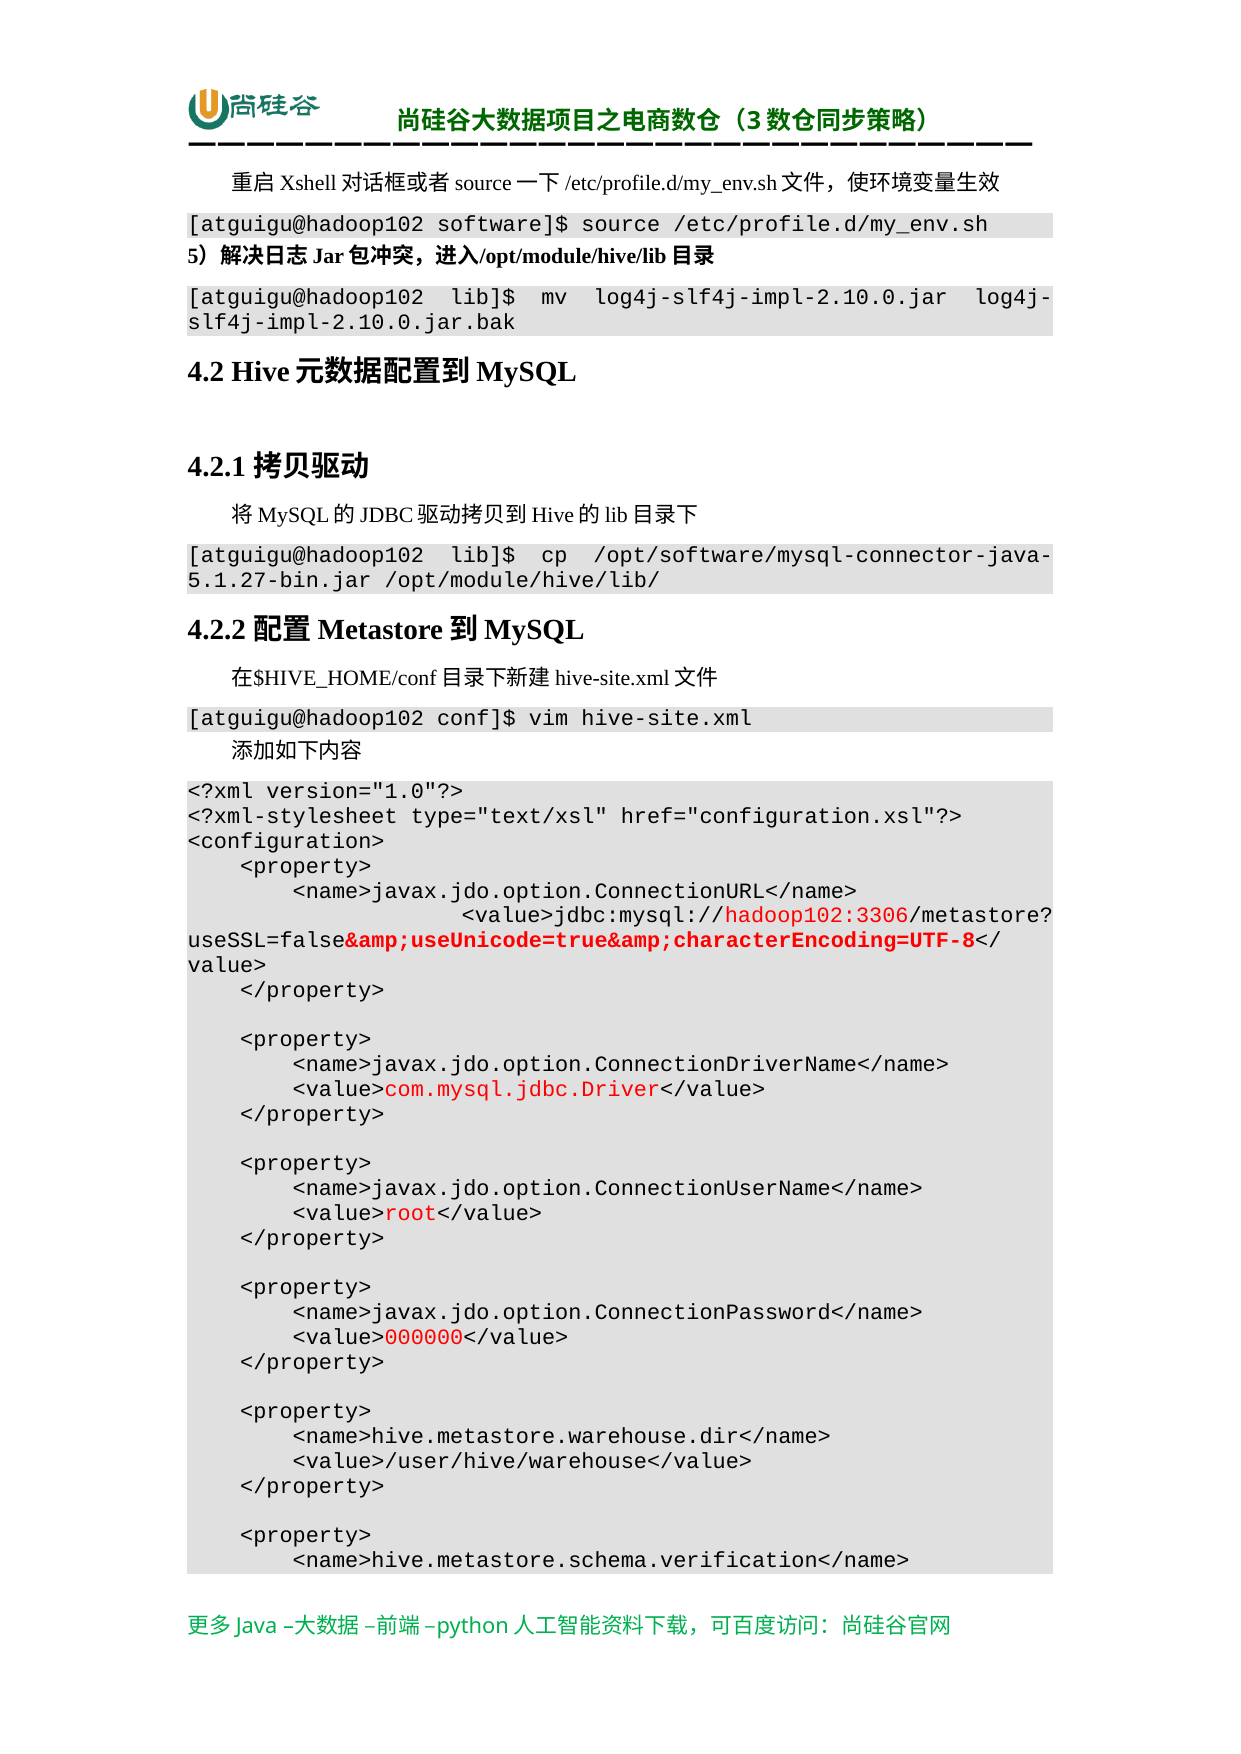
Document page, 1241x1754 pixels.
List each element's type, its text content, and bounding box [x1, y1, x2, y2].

text </property> [187, 979, 1053, 1004]
text <?xml version="1.0"?> [187, 781, 1053, 805]
text <name>hive.metastore.schema.verification</name> [187, 1549, 1053, 1574]
text <value>jdbc:mysql://hadoop102:3306/metastore?useSSL=false&amp;useUnicode=true&amp;characterEncoding=UTF-8</value> [187, 904, 1053, 979]
text <name>javax.jdo.option.ConnectionDriverName</name> [187, 1053, 1053, 1078]
text <value>com.mysql.jdbc.Driver</value> [187, 1078, 1053, 1103]
subtitle 4.2 Hive元数据配置到MySQL [187, 336, 1053, 401]
text <name>javax.jdo.option.ConnectionUserName</name> [187, 1177, 1053, 1202]
subtitle 4.2.1 拷贝驱动 [187, 431, 1053, 496]
text </property> [187, 1227, 1053, 1252]
text <name>javax.jdo.option.ConnectionPassword</name> [187, 1301, 1053, 1326]
text <property> [187, 1152, 1053, 1177]
text [atguigu@hadoop102 lib]$ cp /opt/software/mysql-connector-java-5.1.27-bin.jar /opt/module/hive/lib/ [187, 544, 1053, 594]
subtitle 4.2.2 配置Metastore到MySQL [187, 594, 1053, 659]
text <property> [187, 1028, 1053, 1053]
text <property> [187, 1400, 1053, 1425]
text <name>javax.jdo.option.ConnectionURL</name> [187, 880, 1053, 904]
text <property> [187, 1276, 1053, 1301]
text <value>root</value> [187, 1202, 1053, 1227]
text <value>/user/hive/warehouse</value> [187, 1450, 1053, 1475]
text [atguigu@hadoop102 software]$ source /etc/profile.d/my_env.sh [187, 213, 1053, 238]
text 将MySQL的JDBC驱动拷贝到Hive的lib目录下 [187, 496, 1053, 529]
text </property> [187, 1475, 1053, 1499]
picture [187, 88, 320, 130]
text <value>000000</value> [187, 1326, 1053, 1351]
text 5）解决日志Jar包冲突，进入/opt/module/hive/lib目录 [187, 238, 1053, 270]
text <configuration> [187, 830, 1053, 855]
text [atguigu@hadoop102 lib]$ mv log4j-slf4j-impl-2.10.0.jar log4j-slf4j-impl-2.10.0.jar.bak [187, 286, 1053, 336]
text </property> [187, 1351, 1053, 1376]
text <property> [187, 1524, 1053, 1549]
text <name>hive.metastore.warehouse.dir</name> [187, 1425, 1053, 1450]
text 重启Xshell对话框或者source一下 /etc/profile.d/my_env.sh文件，使环境变量生效 [187, 165, 1053, 197]
text </property> [187, 1103, 1053, 1128]
text [atguigu@hadoop102 conf]$ vim hive-site.xml [187, 707, 1053, 732]
text <property> [187, 855, 1053, 880]
text 添加如下内容 [187, 732, 1053, 765]
text <?xml-stylesheet type="text/xsl" href="configuration.xsl"?> [187, 805, 1053, 830]
text 在$HIVE_HOME/conf目录下新建hive-site.xml文件 [187, 659, 1053, 692]
